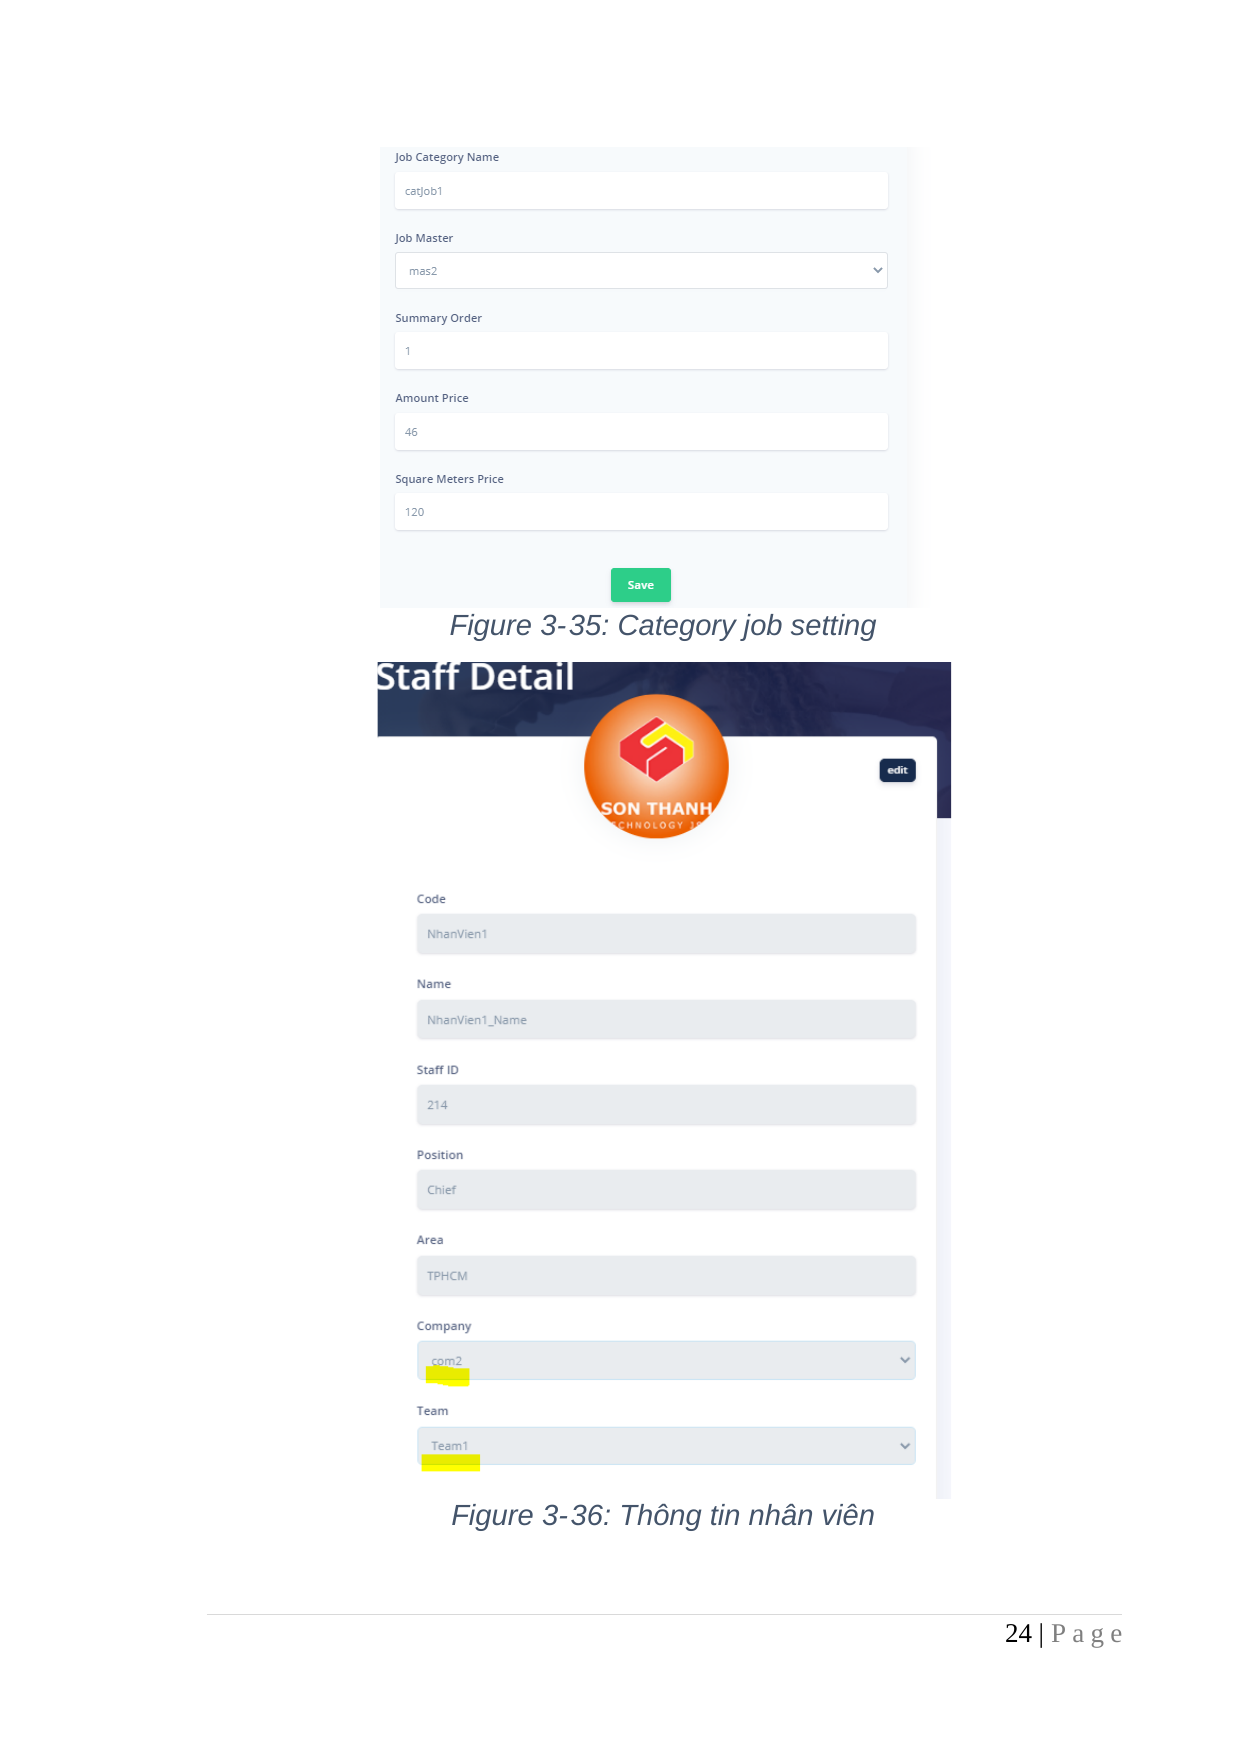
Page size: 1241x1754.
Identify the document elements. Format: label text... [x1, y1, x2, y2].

picture [380, 147, 949, 608]
picture [377, 662, 952, 1499]
